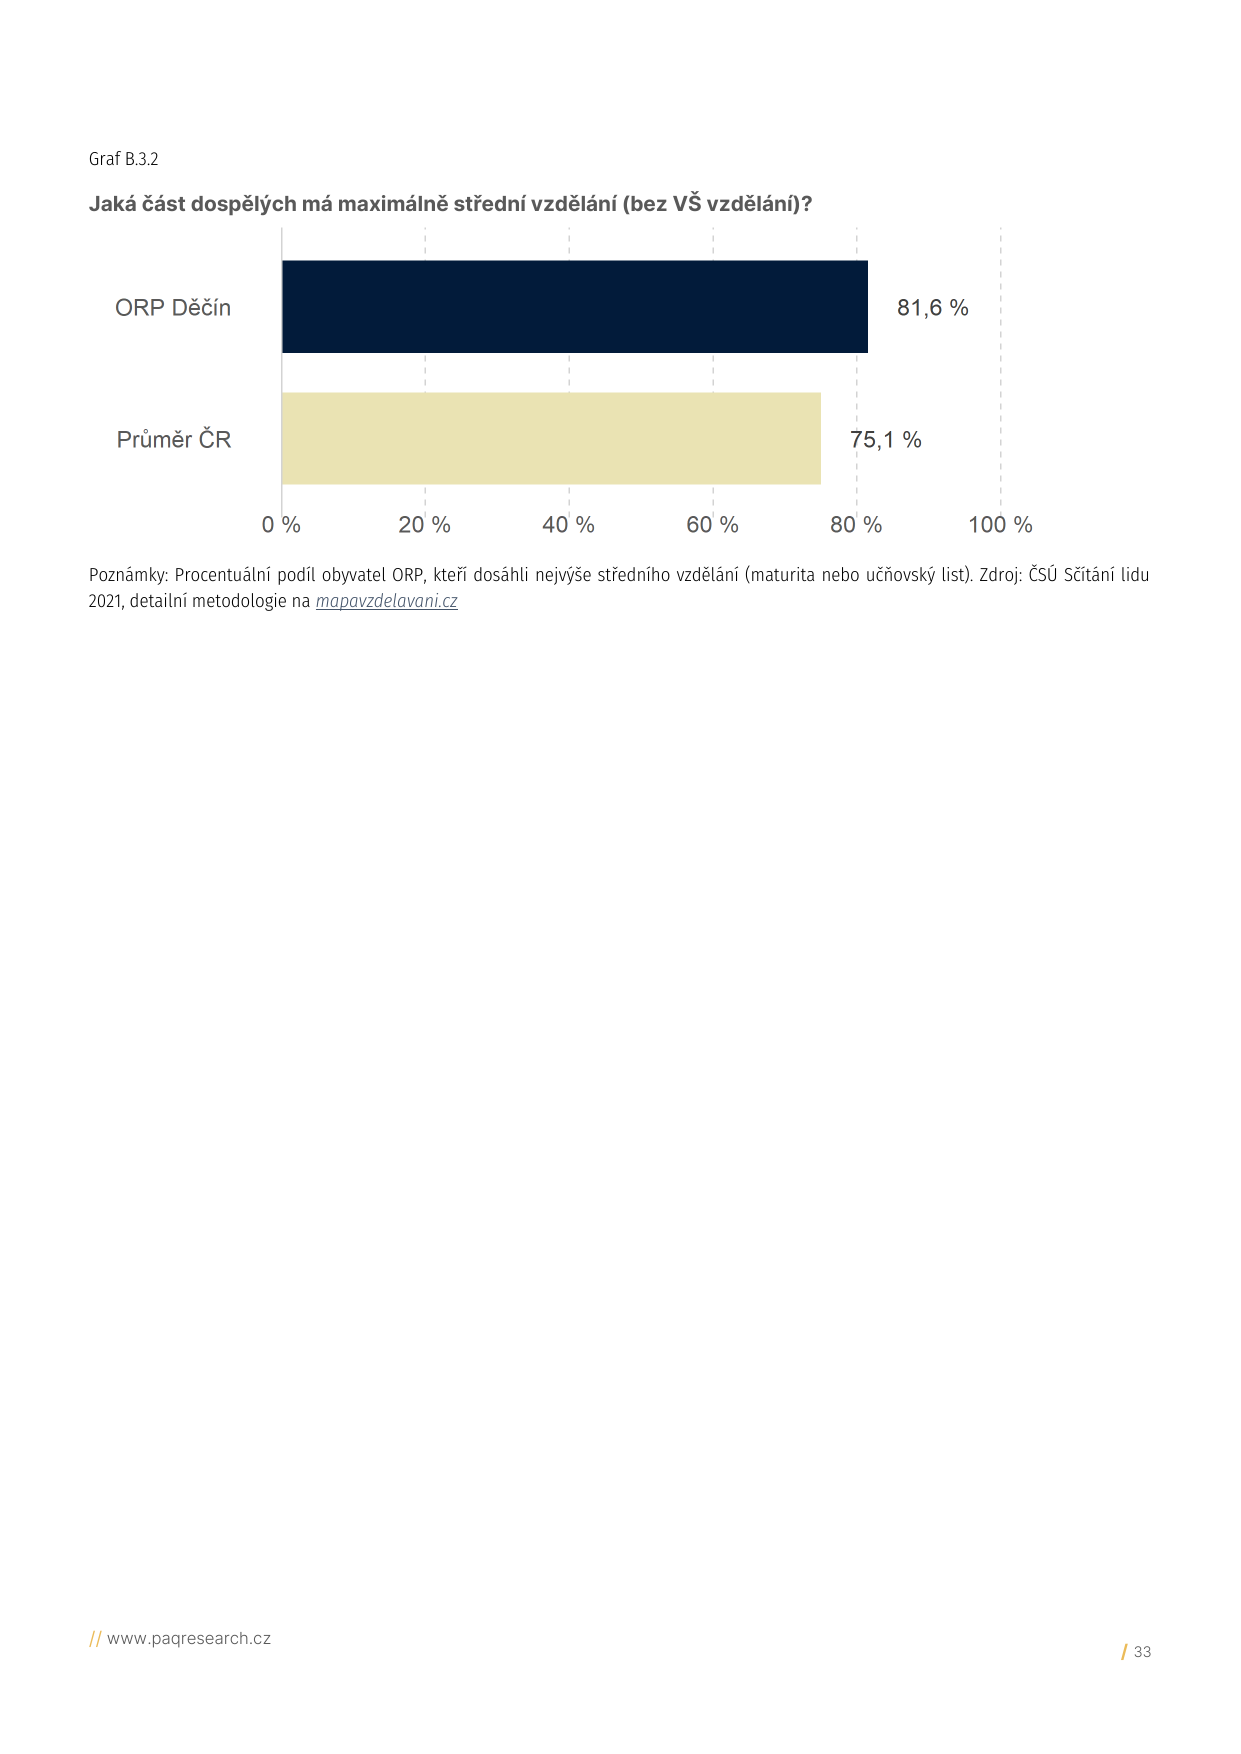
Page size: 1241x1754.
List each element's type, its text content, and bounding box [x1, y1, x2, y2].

text Graf B.3.2 [89, 148, 1152, 170]
text Jaká část dospělých má maximálně střední vzdělání (bez VŠ vzdělání)? [89, 186, 1152, 216]
text Poznámky: Procentuální podíl obyvatel ORP, kteří dosáhli nejvýše středního vzdělání (maturita nebo učňovský list). Zdroj: ČSÚ Sčítání lidu 2021, detailní metodologie na mapavzdelavani.cz [89, 564, 1152, 613]
picture [88, 216, 1139, 548]
